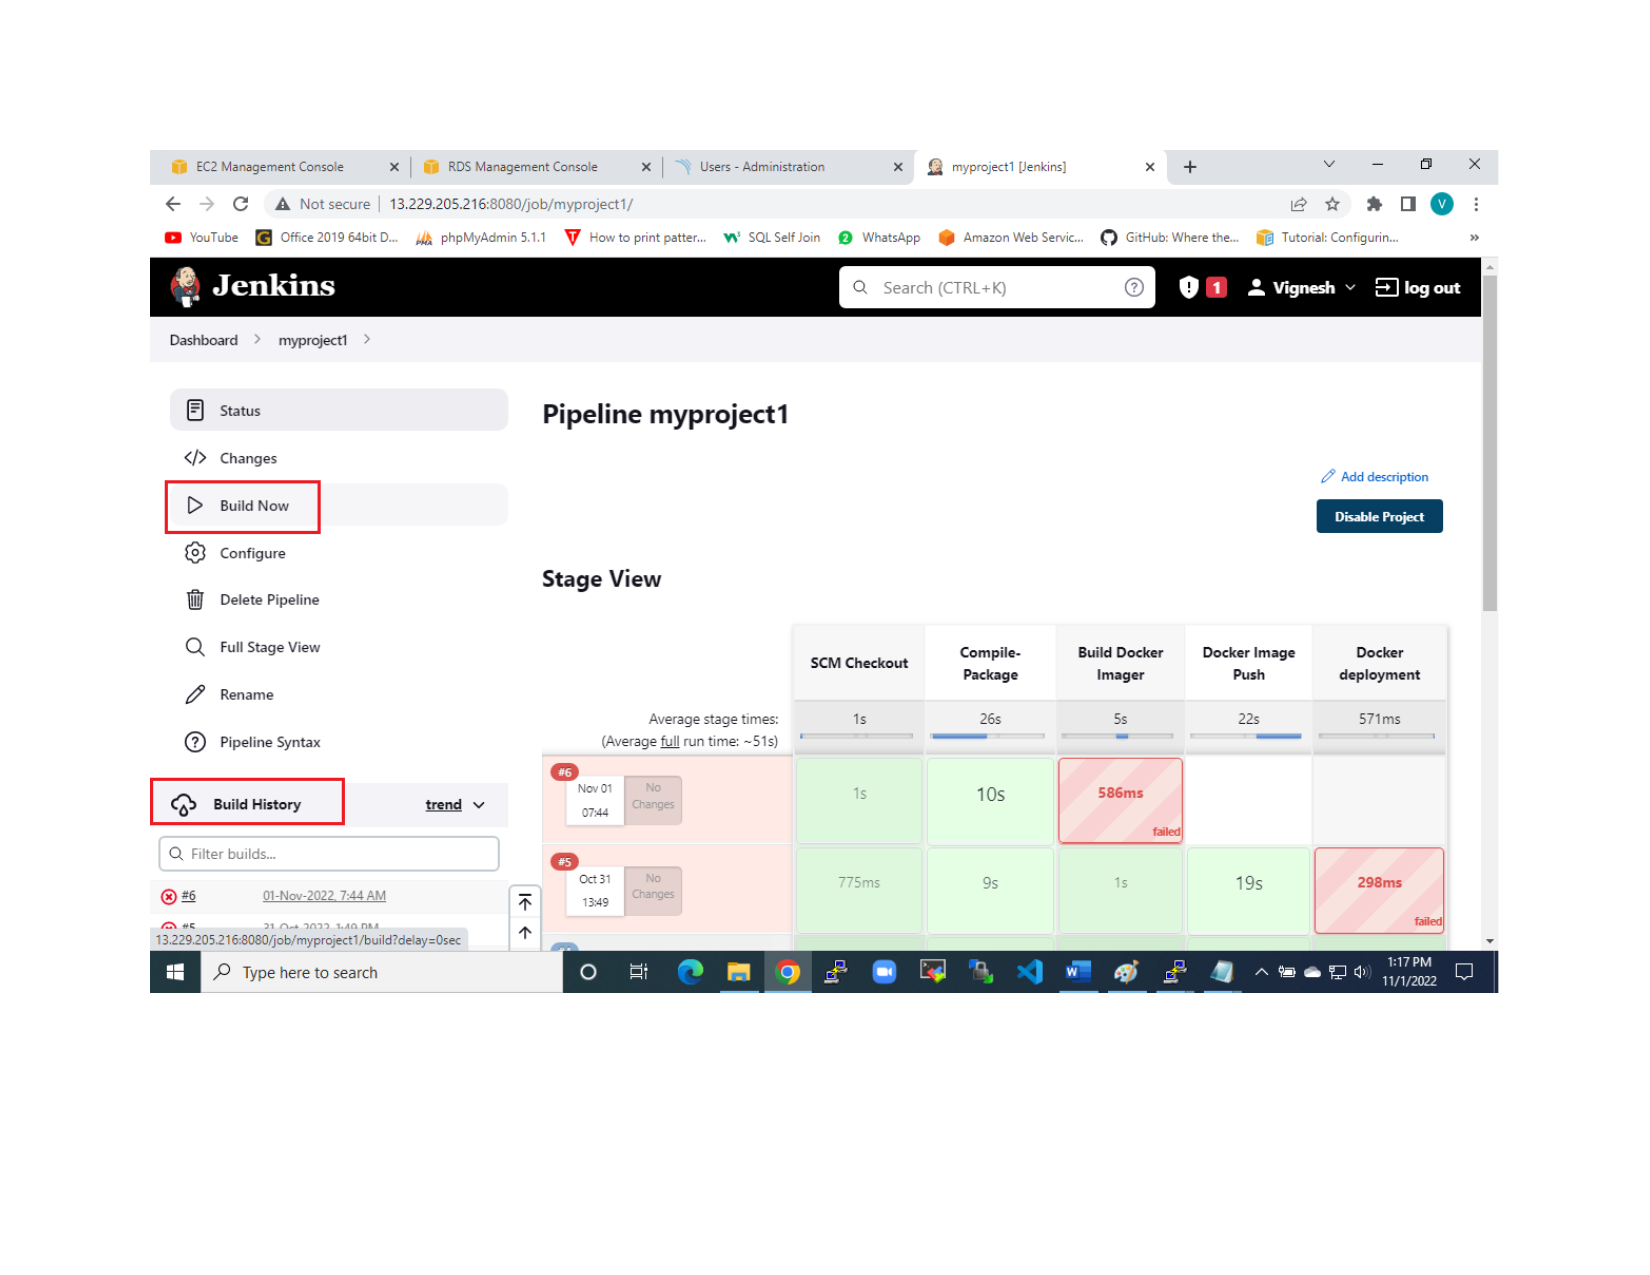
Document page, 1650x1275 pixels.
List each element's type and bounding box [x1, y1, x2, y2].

picture [150, 150, 1499, 993]
